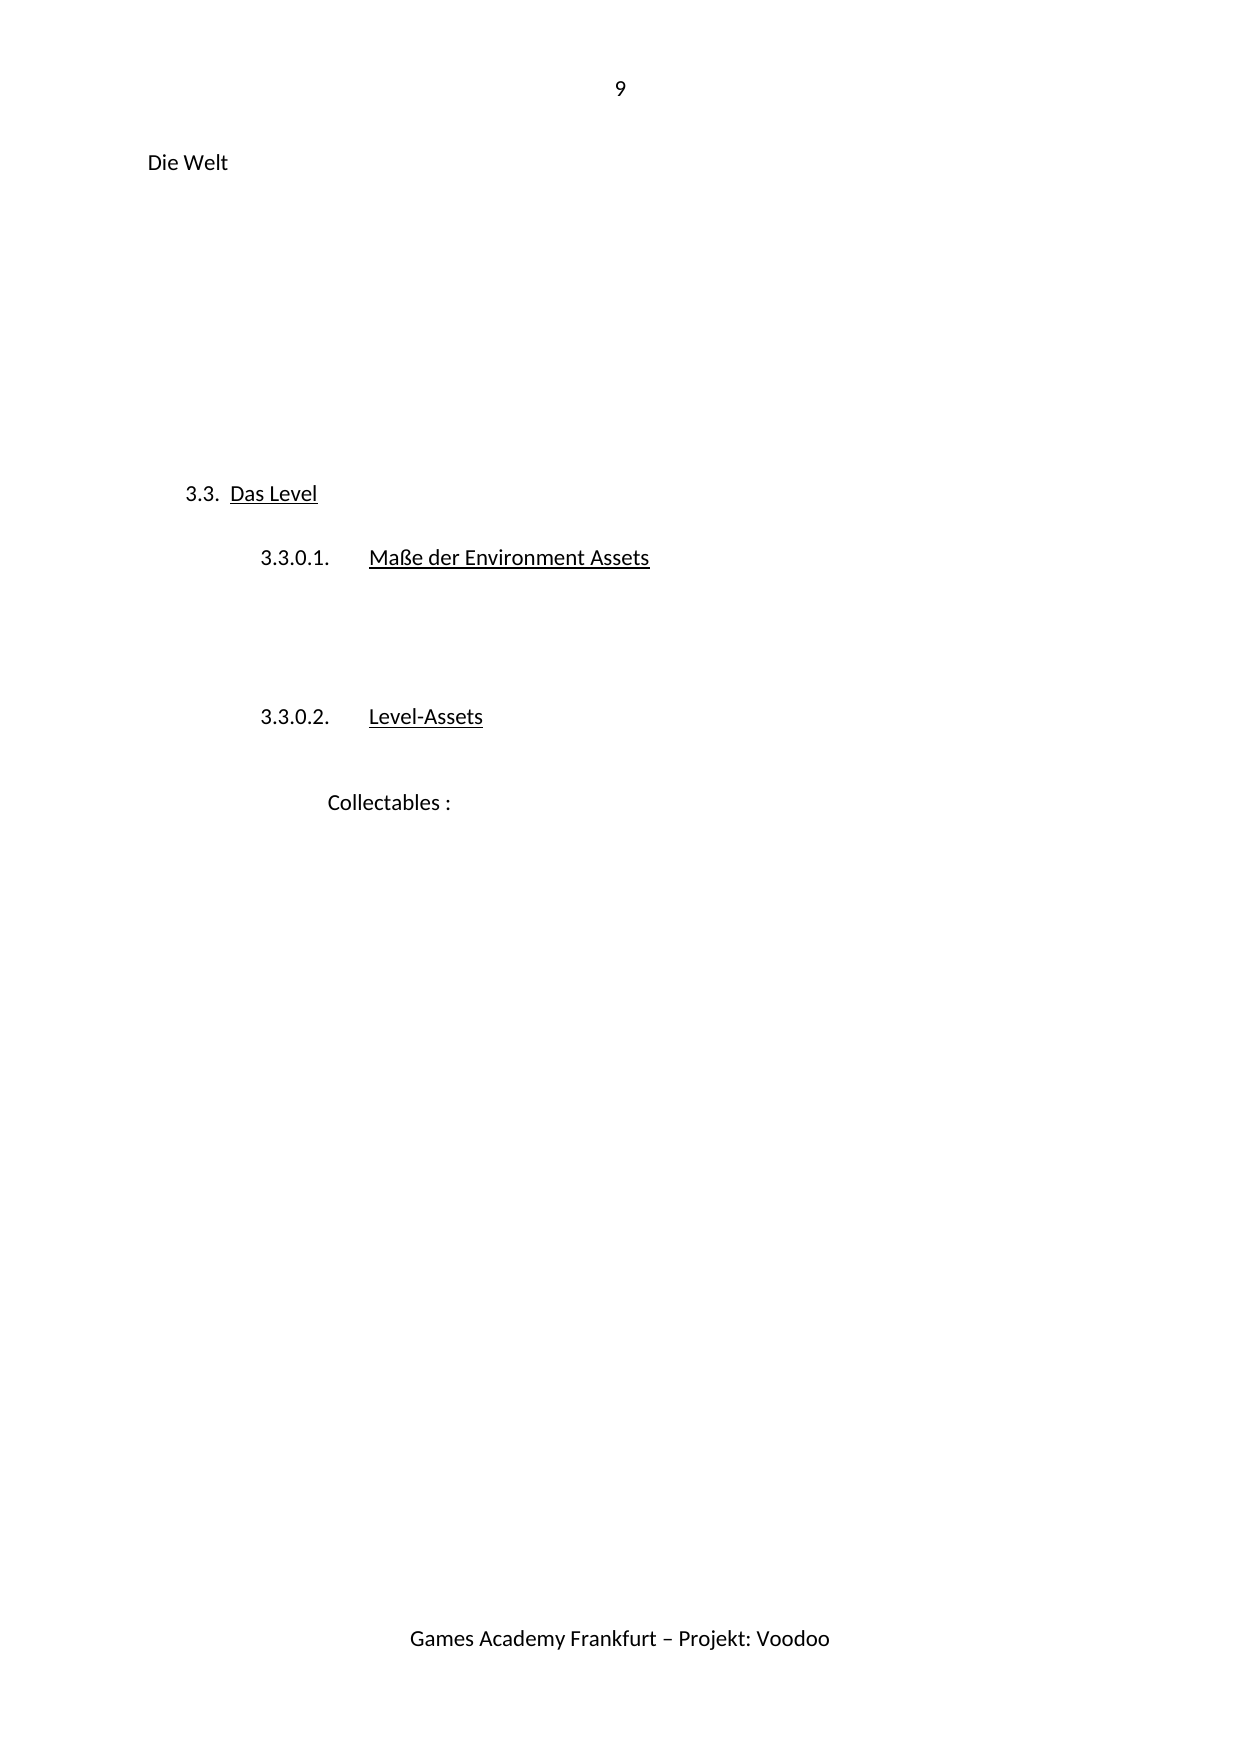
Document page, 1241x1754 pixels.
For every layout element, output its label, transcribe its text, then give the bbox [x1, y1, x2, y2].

list Maße der Environment Assets [260, 543, 1093, 571]
list Level-Assets [260, 702, 1093, 730]
text Collectables : [254, 788, 1093, 816]
text Die Welt [148, 148, 1093, 176]
list Das Level [185, 479, 1093, 507]
